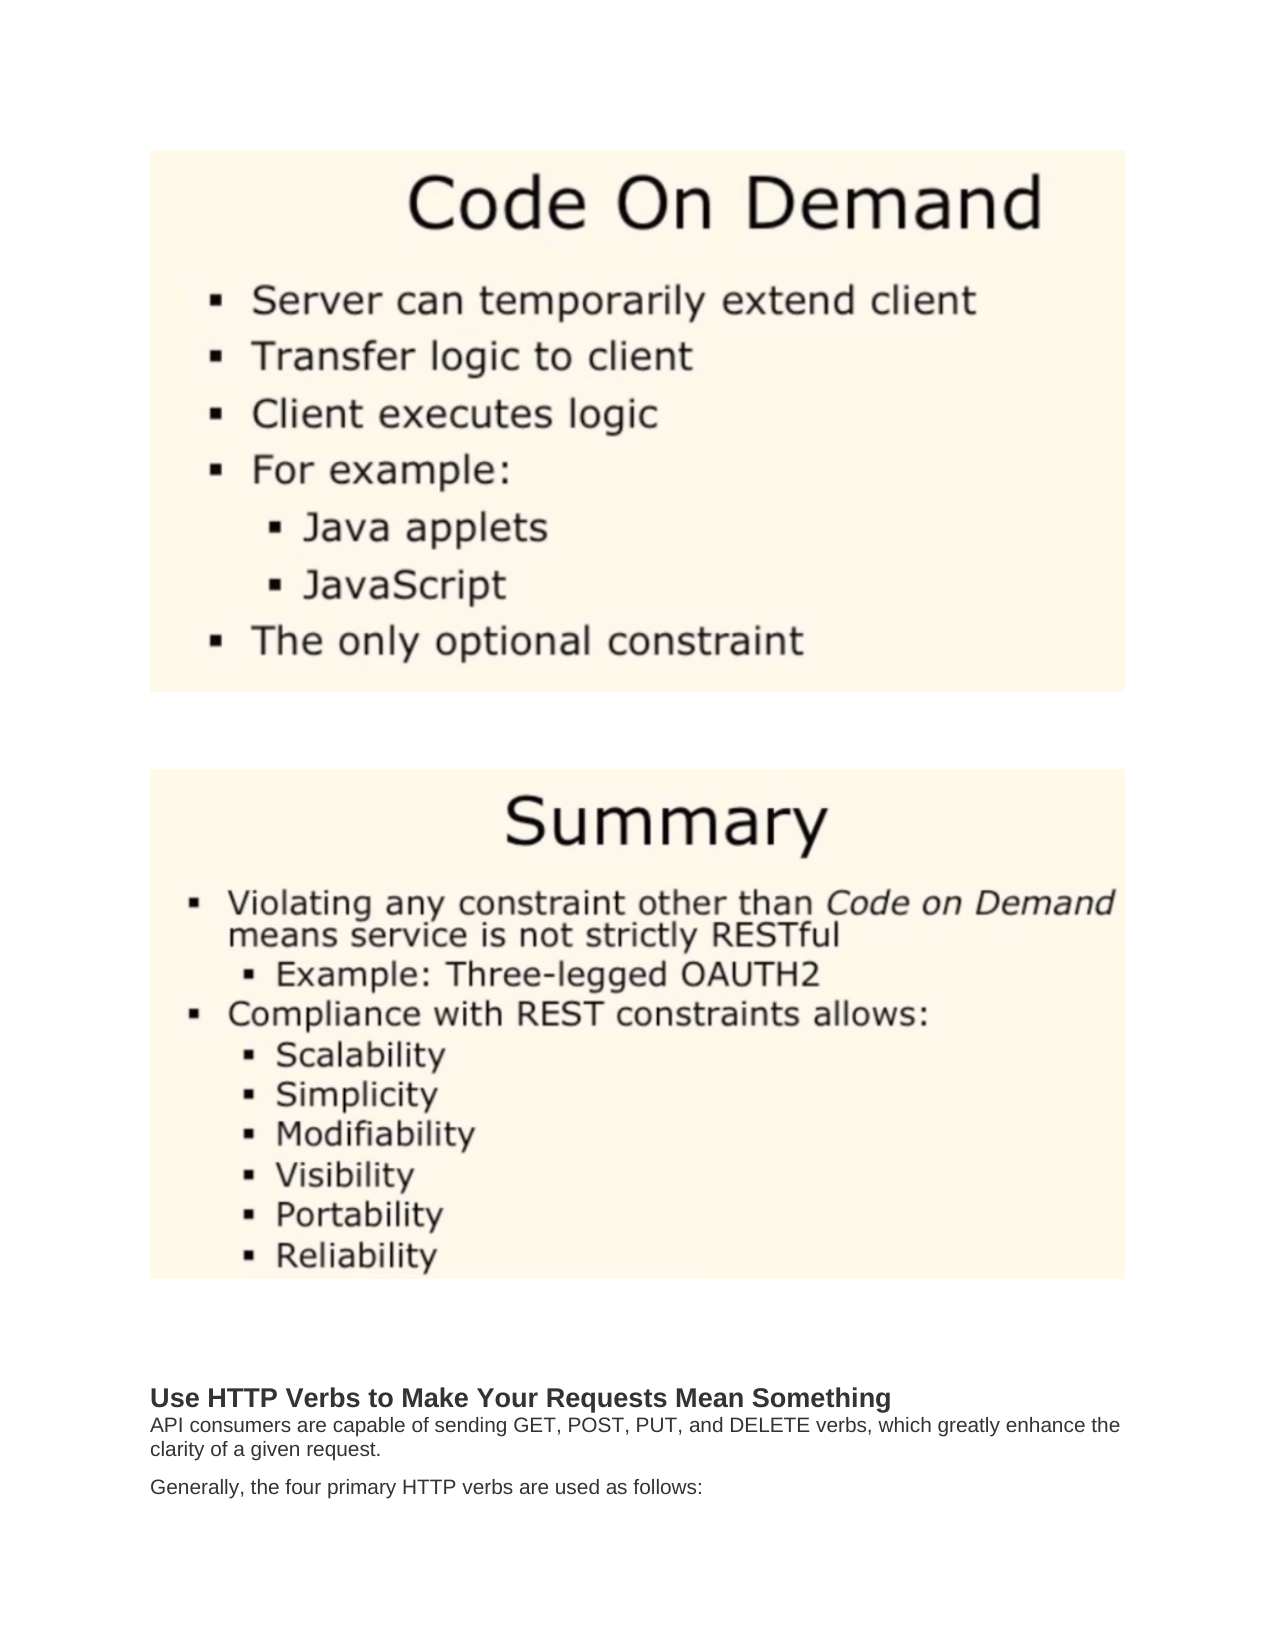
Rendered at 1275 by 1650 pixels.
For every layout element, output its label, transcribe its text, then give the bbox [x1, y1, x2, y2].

picture [150, 150, 1125, 692]
text API consumers are capable of sending GET, POST, PUT, and DELETE verbs, which greatly enhance the clarity of a given request. [150, 1413, 1125, 1461]
subtitle Use HTTP Verbs to Make Your Requests Mean Something [150, 1357, 1125, 1413]
picture [150, 769, 1125, 1279]
text Generally, the four primary HTTP verbs are used as follows: [150, 1475, 1125, 1499]
